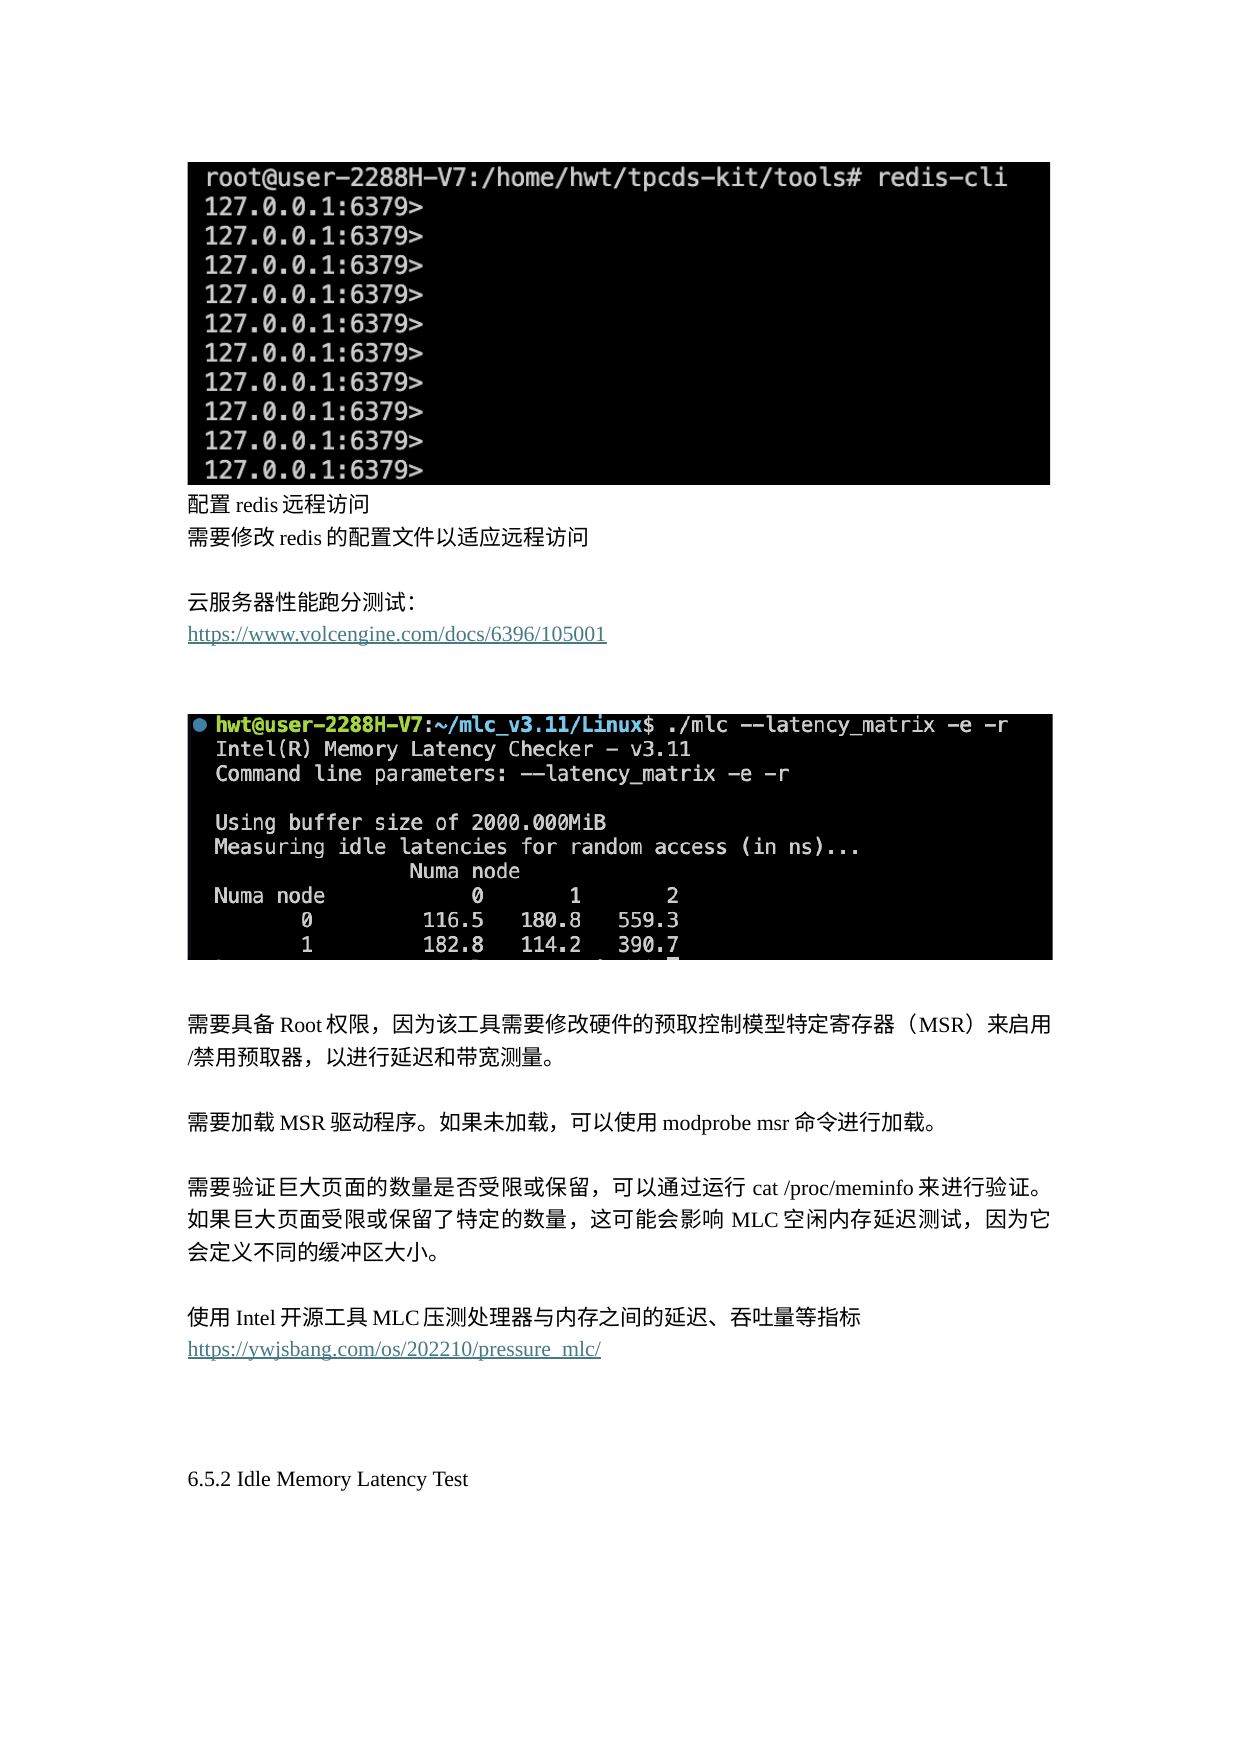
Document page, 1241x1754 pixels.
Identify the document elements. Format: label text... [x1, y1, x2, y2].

text 使用Intel开源工具MLC压测处理器与内存之间的延迟、吞吐量等指标 [187, 1299, 1053, 1332]
text 需要验证巨大页面的数量是否受限或保留，可以通过运行cat /proc/meminfo来进行验证。如果巨大页面受限或保留了特定的数量，这可能会影响MLC空闲内存延迟测试，因为它会定义不同的缓冲区大小。 [187, 1169, 1053, 1267]
text 云服务器性能跑分测试： [187, 584, 1053, 617]
text 配置redis远程访问 [187, 487, 1053, 519]
text 需要修改redis的配置文件以适应远程访问 [187, 519, 1053, 552]
picture [187, 714, 1053, 960]
text 6.5.2 Idle Memory Latency Test [187, 1462, 1053, 1494]
text https://www.volcengine.com/docs/6396/105001 [187, 617, 1053, 649]
picture [187, 162, 1050, 485]
text 需要具备Root权限，因为该工具需要修改硬件的预取控制模型特定寄存器（MSR）来启用/禁用预取器，以进行延迟和带宽测量。 [187, 1007, 1053, 1072]
text 需要加载MSR驱动程序。如果未加载，可以使用modprobe msr命令进行加载。 [187, 1104, 1053, 1137]
text https://ywjsbang.com/os/202210/pressure_mlc/ [187, 1332, 1053, 1364]
